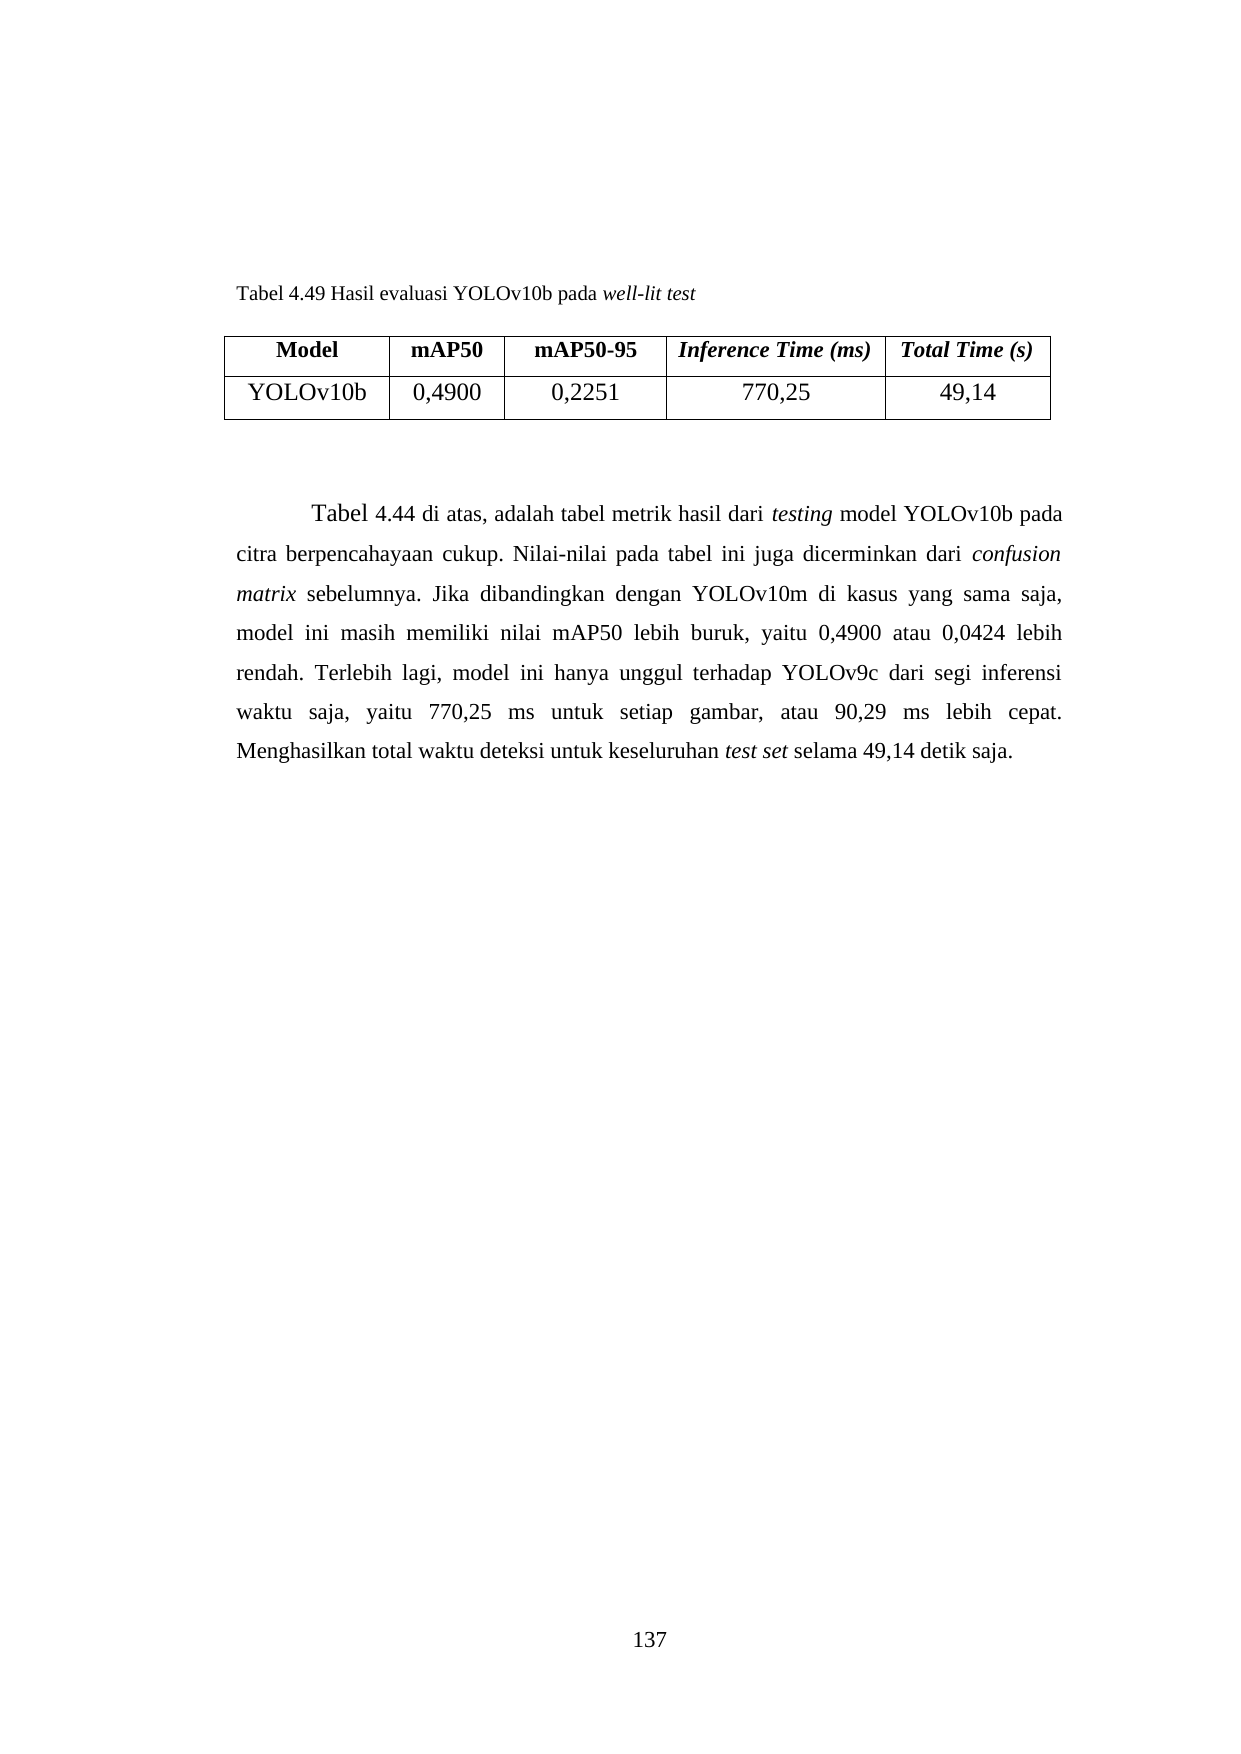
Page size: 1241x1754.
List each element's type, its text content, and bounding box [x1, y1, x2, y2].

table_cell 0,4900 [390, 377, 504, 419]
table_header Inference Time (ms) [667, 337, 885, 376]
table_header mAP50 [390, 337, 504, 376]
table_header mAP50-95 [505, 337, 666, 376]
table_cell YOLOv10b [225, 377, 389, 419]
table_cell 770,25 [667, 377, 885, 419]
table_cell 49,14 [886, 377, 1050, 419]
table_header Model [225, 337, 389, 376]
table_cell 0,2251 [505, 377, 666, 419]
table_header Total Time (s) [886, 337, 1050, 376]
text Tabel 4.44 di atas, adalah tabel metrik hasil dari testing model YOLOv10b pada citra berpencahayaan cukup. Nilai-nilai pada tabel ini juga dicerminkan dari confusion matrix sebelumnya. Jika dibandingkan dengan YOLOv10m di kasus yang sama saja, model ini masih memiliki nilai mAP50 lebih buruk, yaitu 0,4900 atau 0,0424 lebih rendah. Terlebih lagi, model ini hanya unggul terhadap YOLOv9c dari segi inferensi waktu saja, yaitu 770,25 ms untuk setiap gambar, atau 90,29 ms lebih cepat. Menghasilkan total waktu deteksi untuk keseluruhan test set selama 49,14 detik saja. [236, 498, 1063, 764]
